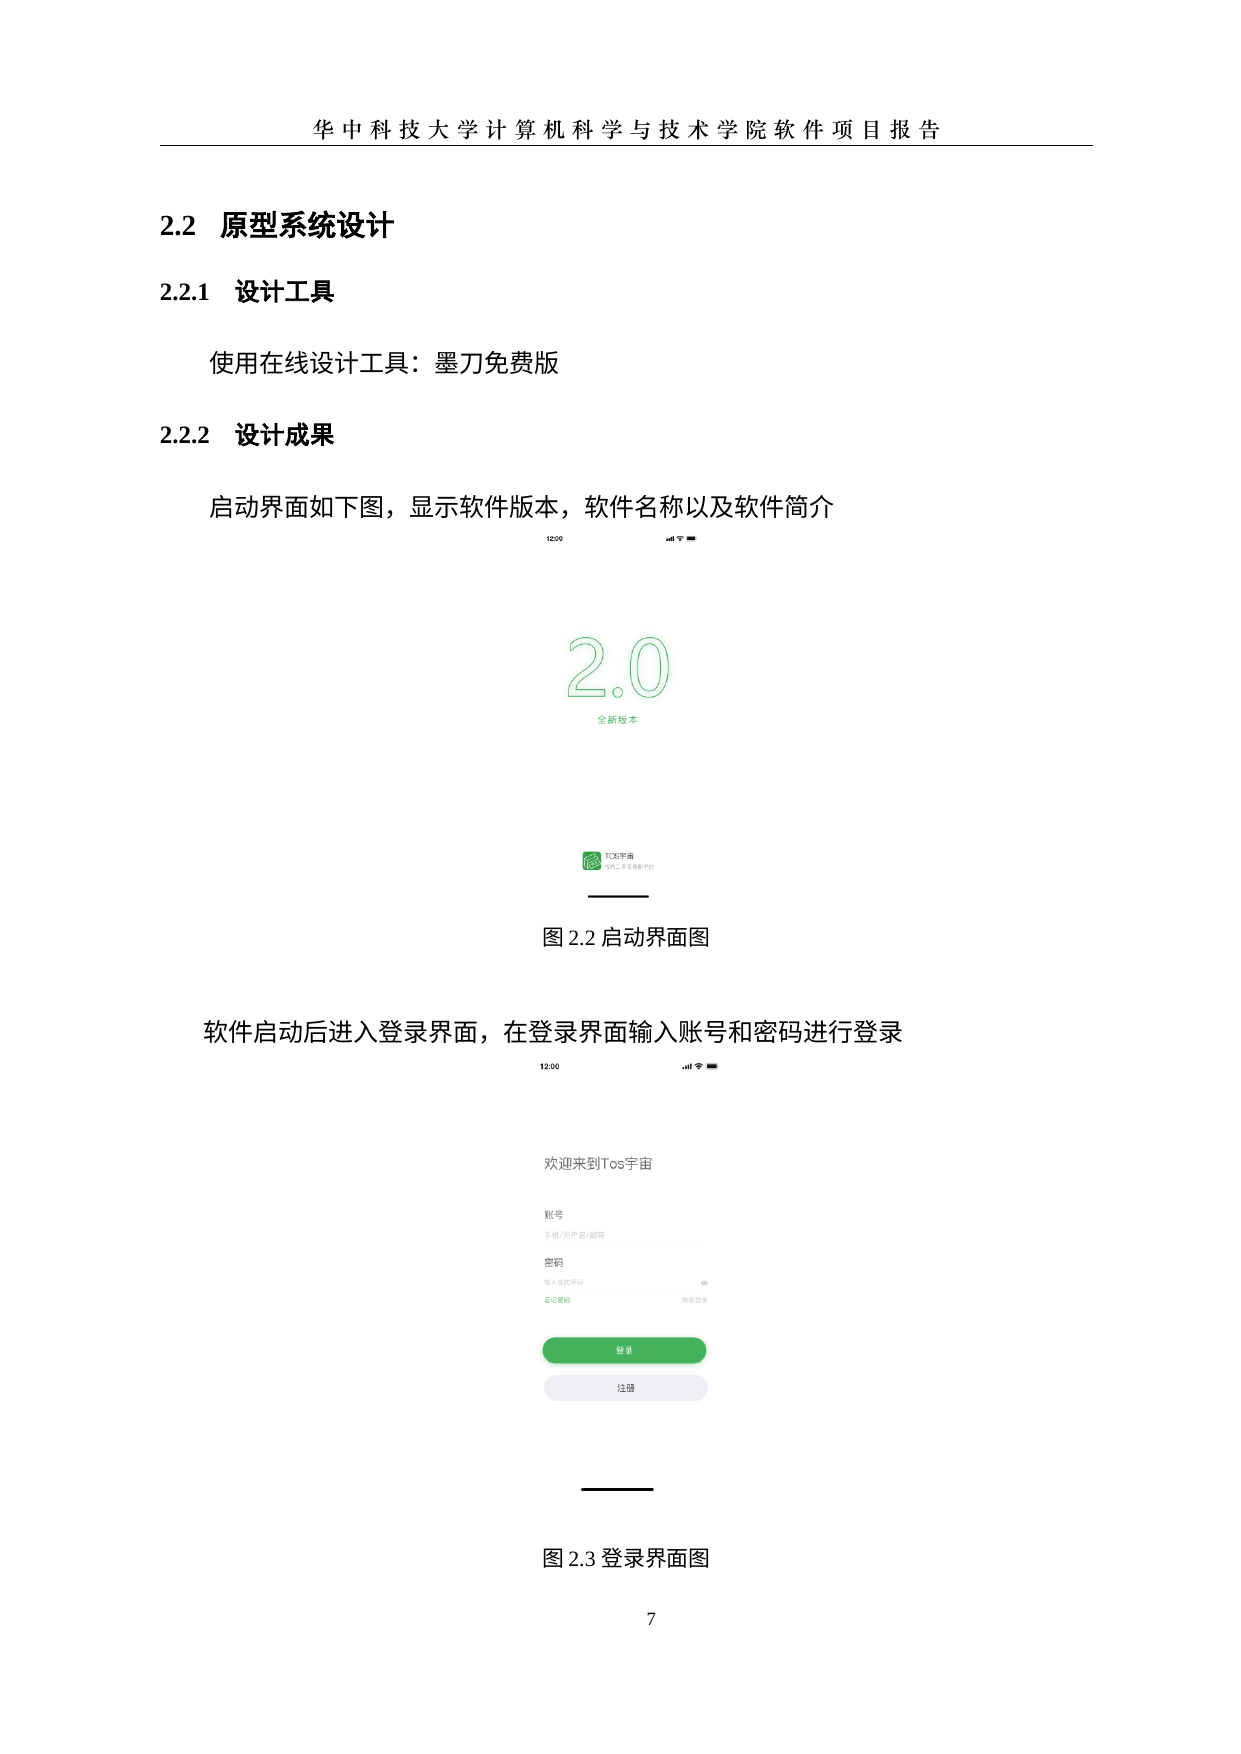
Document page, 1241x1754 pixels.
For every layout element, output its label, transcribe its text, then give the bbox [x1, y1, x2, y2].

subtitle 设计工具 [159, 266, 1093, 314]
picture [515, 1055, 738, 1501]
table_header [160, 1055, 1093, 1533]
text 软件启动后进入登录界面，在登录界面输入账号和密码进行登录 [159, 1007, 1093, 1055]
table_cell 图2.3 登录界面图 [160, 1533, 1093, 1581]
subtitle 原型系统设计 [159, 206, 1068, 241]
text 使用在线设计工具：墨刀免费版 [159, 338, 1093, 386]
picture [532, 529, 720, 906]
text 启动界面如下图，显示软件版本，软件名称以及软件简介 [159, 481, 1093, 529]
table_header [160, 529, 1093, 912]
table_cell 图2.2 启动界面图 [160, 912, 1093, 959]
subtitle 设计成果 [159, 409, 1093, 457]
